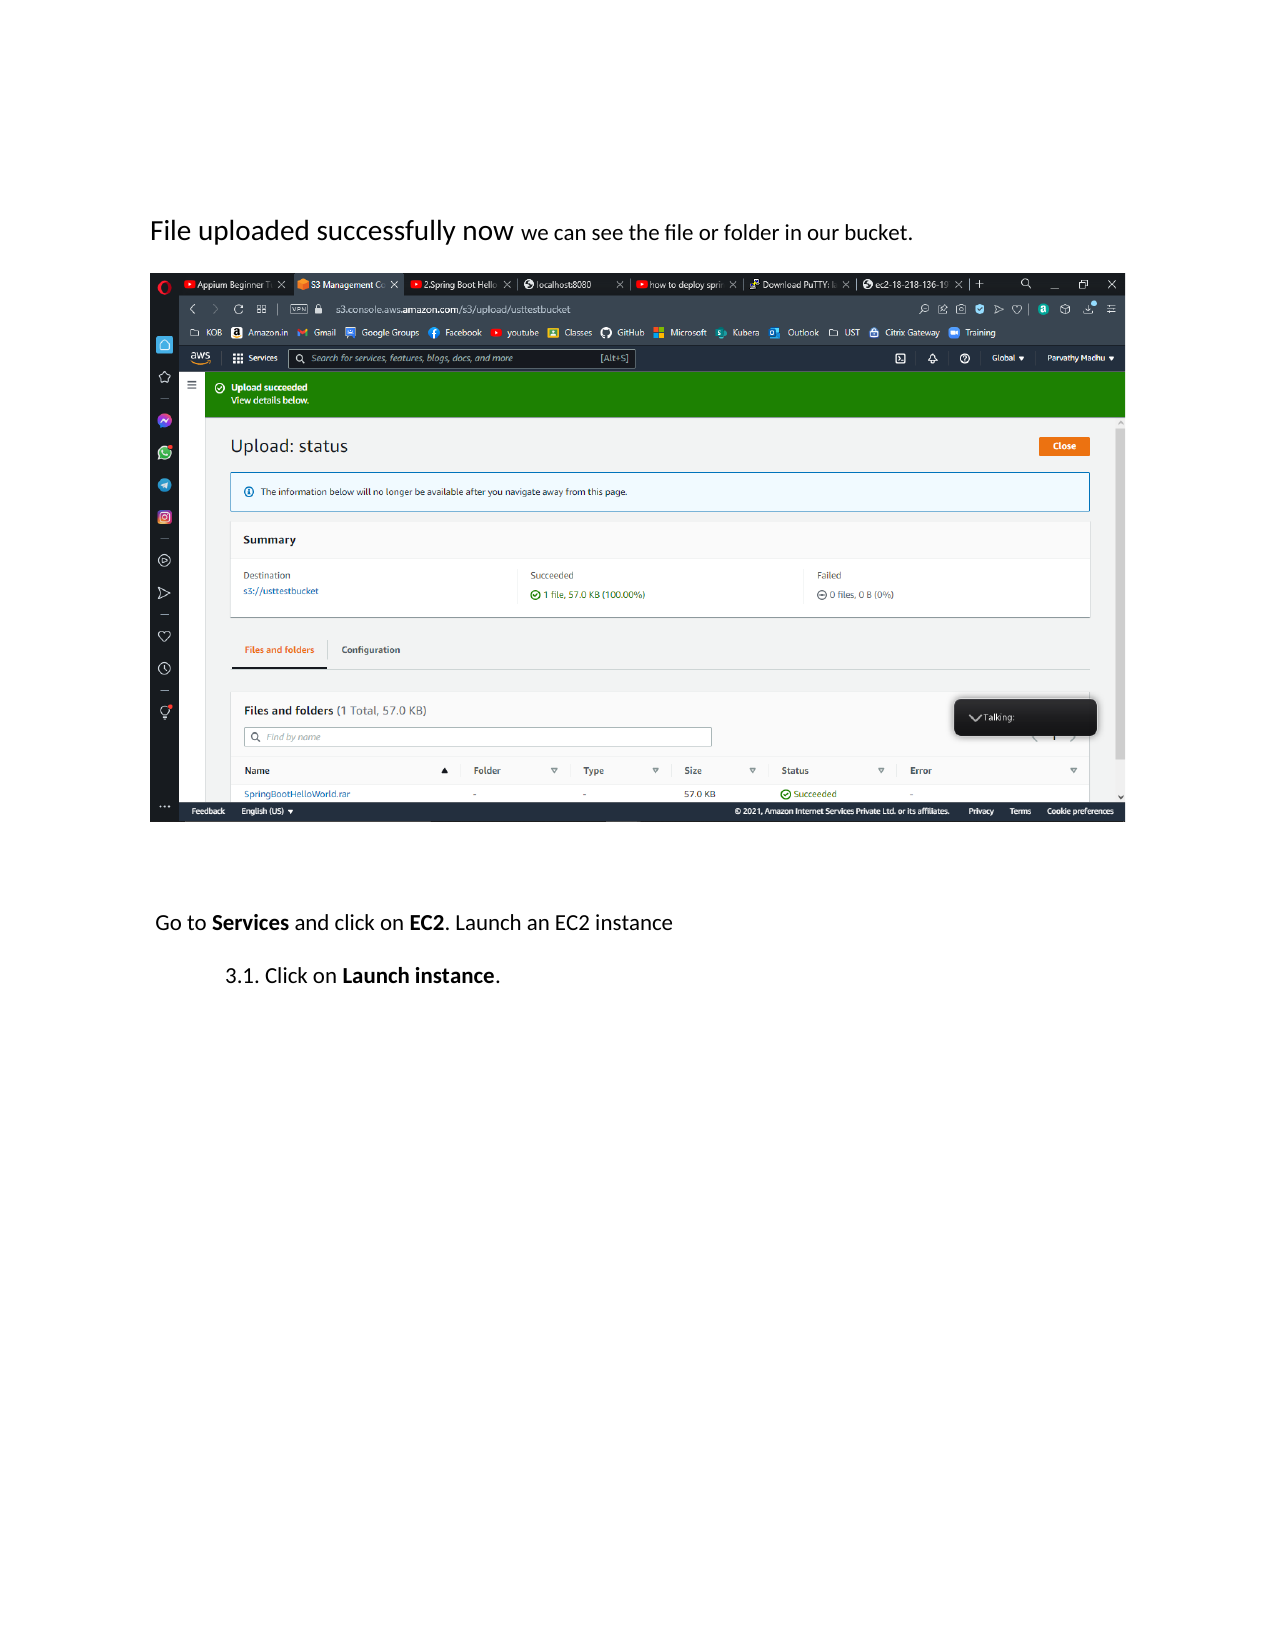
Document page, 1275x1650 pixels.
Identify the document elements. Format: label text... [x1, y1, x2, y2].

text Go to Services and click on EC2. Launch an EC2 instance [150, 908, 1125, 936]
picture [150, 273, 1125, 822]
text 3.1. Click on Launch instance. [150, 961, 1125, 989]
text File uploaded successfully now we can see the file or folder in our bucket. [150, 212, 1125, 247]
